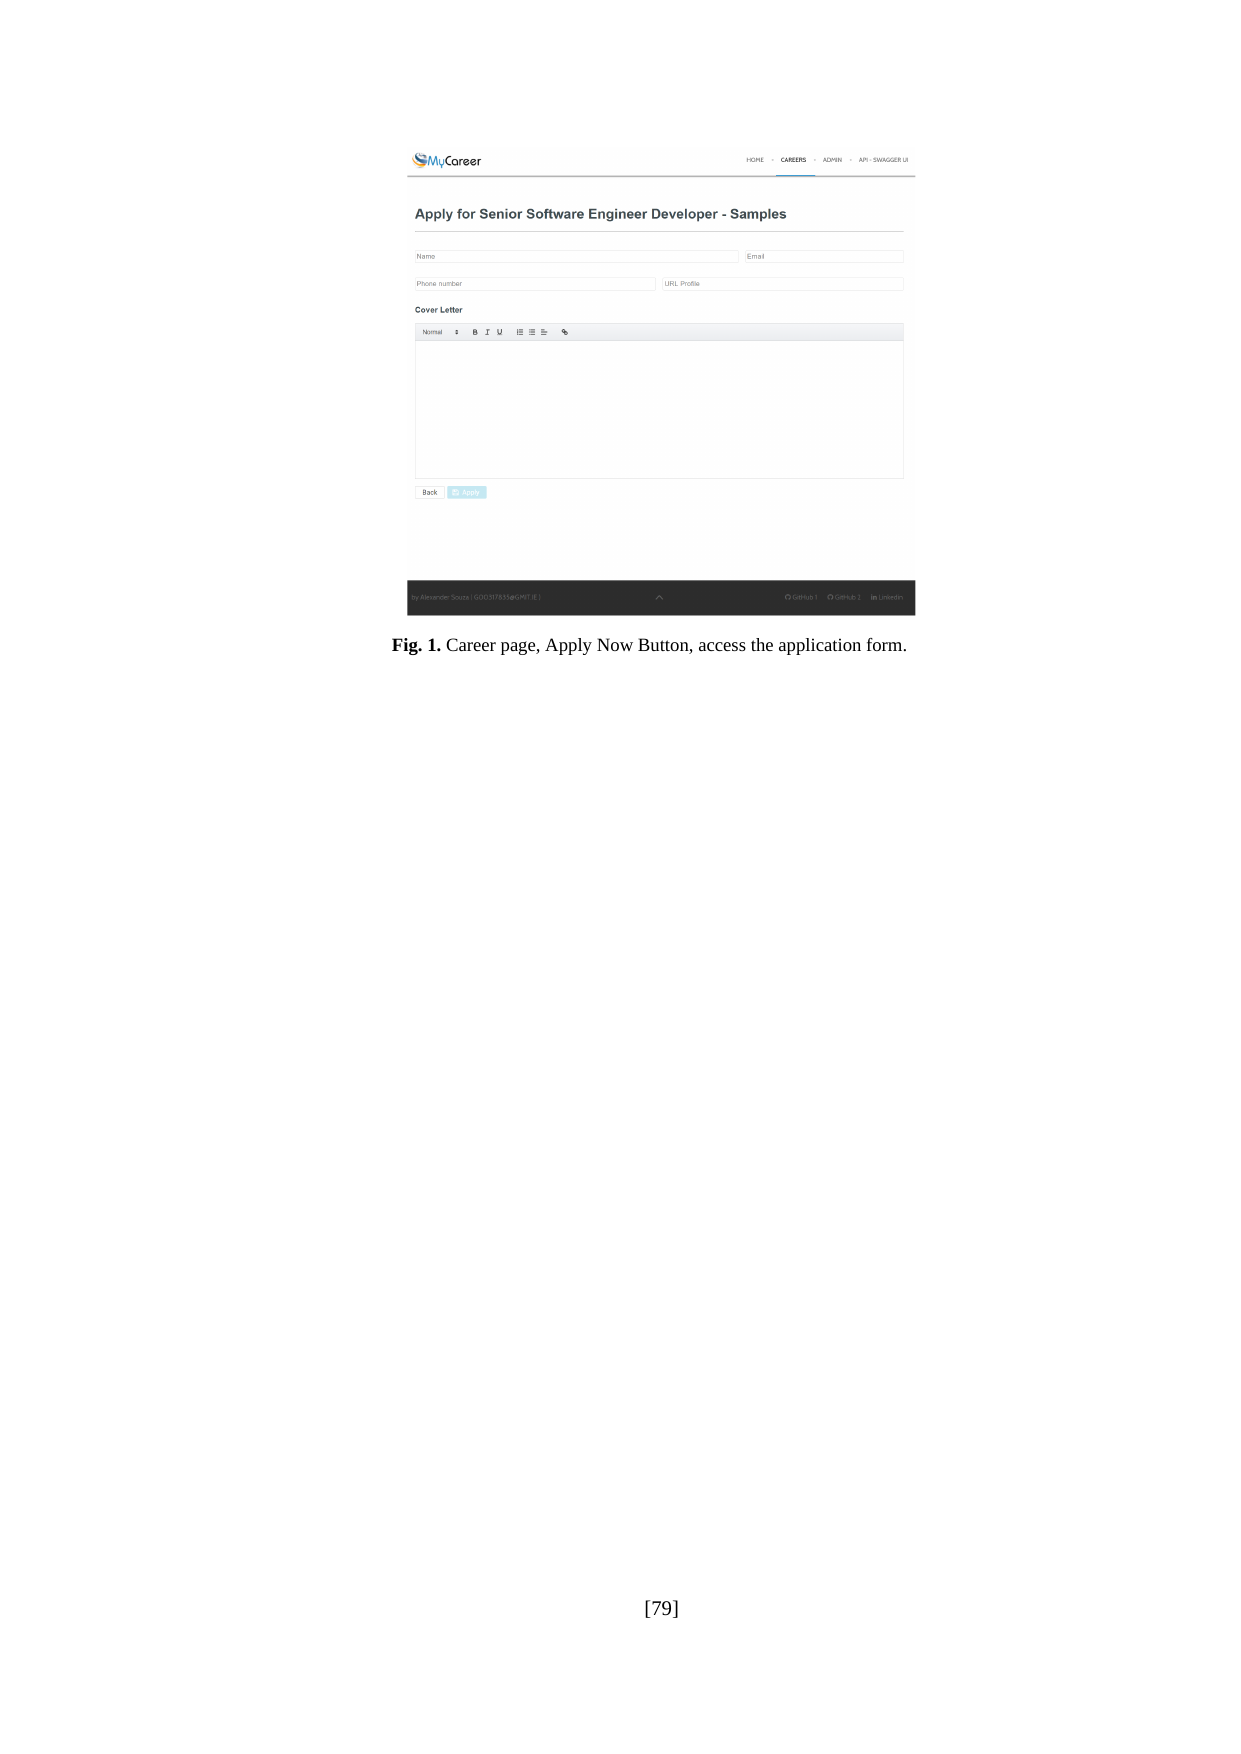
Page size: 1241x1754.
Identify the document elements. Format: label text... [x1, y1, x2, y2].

picture [407, 147, 916, 620]
text Fig. 98. Career page, Apply Now Button, access the application form. [207, 632, 1092, 655]
